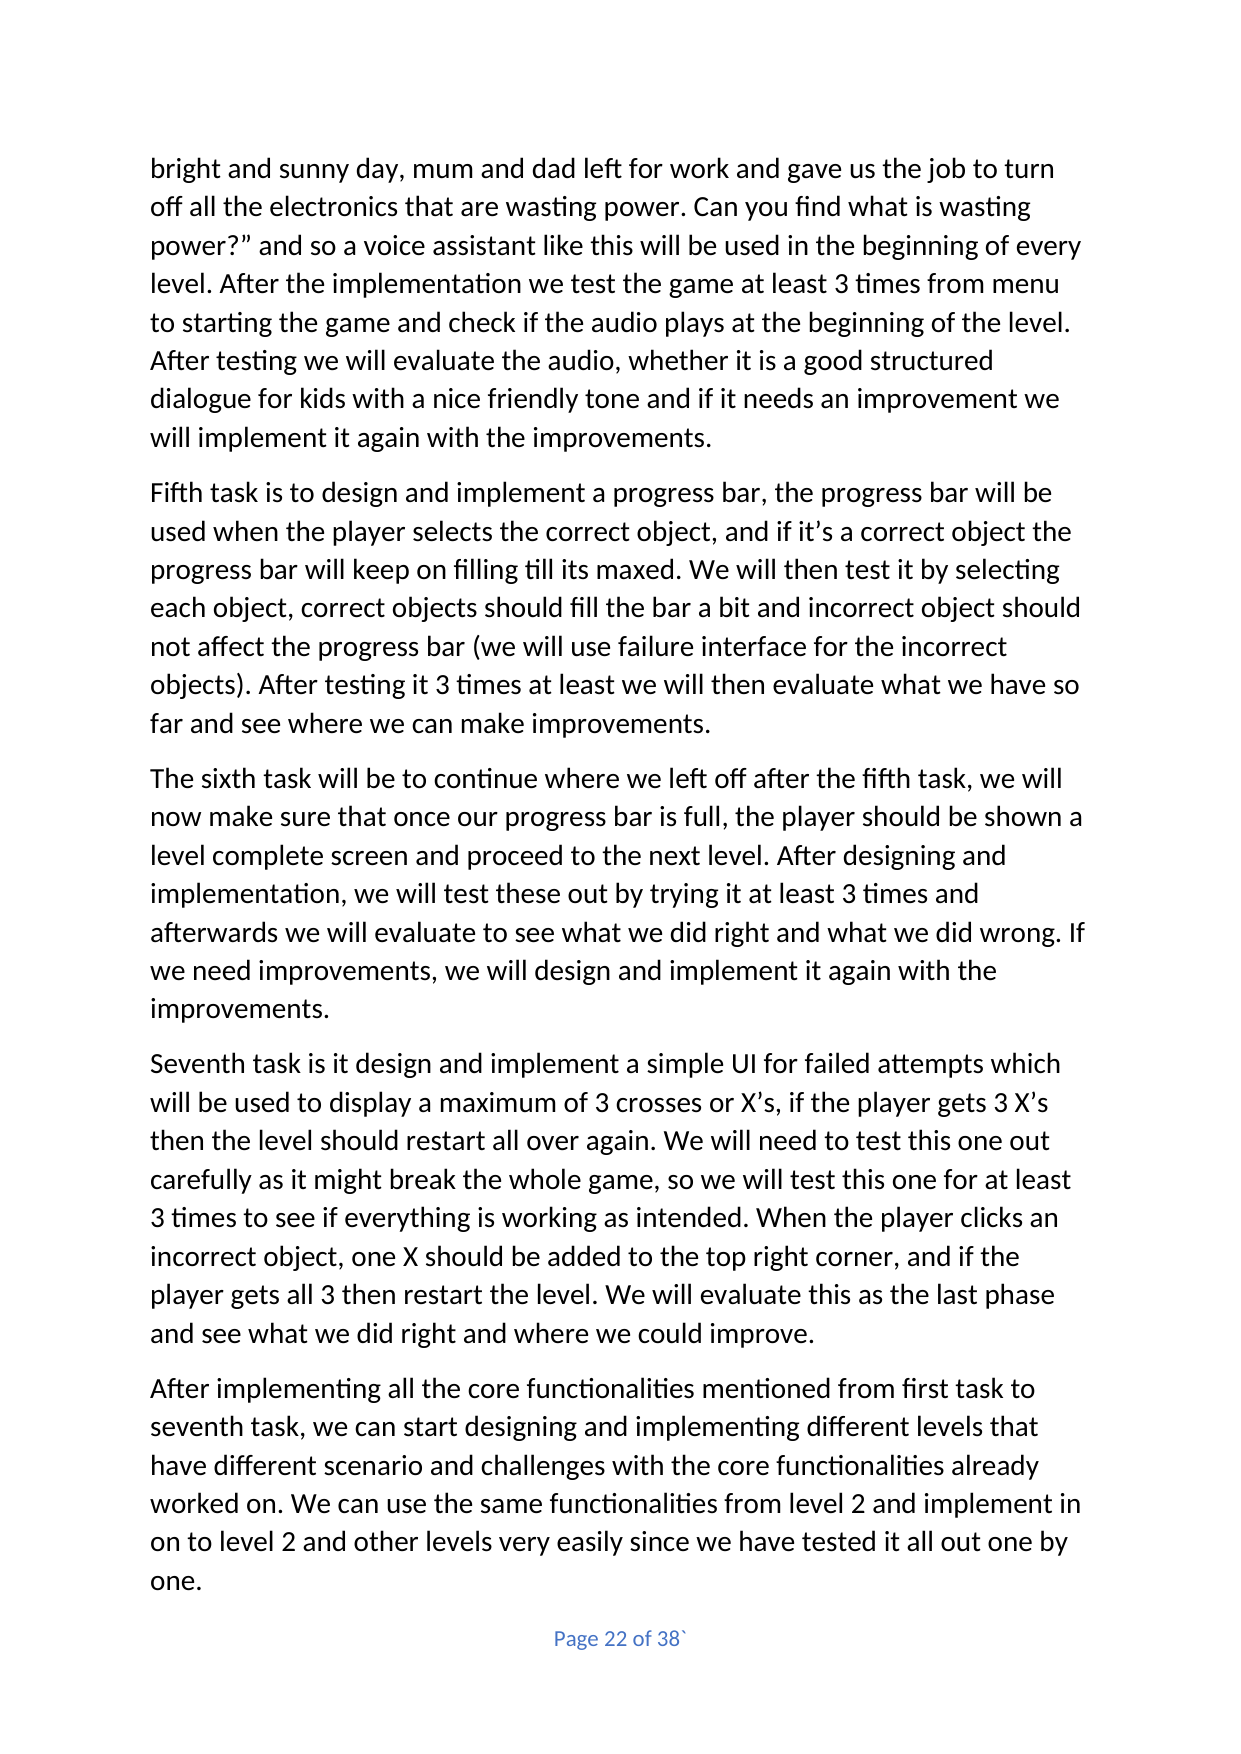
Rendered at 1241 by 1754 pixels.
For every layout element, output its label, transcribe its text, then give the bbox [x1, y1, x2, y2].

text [150, 150, 1090, 455]
text After implementing all the core functionalities mentioned from first task to seventh task, we can start designing and implementing different levels that have different scenario and challenges with the core functionalities already worked on. We can use the same functionalities from level 2 and implement in on to level 2 and other levels very easily since we have tested it all out one by one. [150, 1370, 1090, 1598]
text The sixth task will be to continue where we left off after the fifth task, we will now make sure that once our progress bar is full, the player should be shown a level complete screen and proceed to the next level. After designing and implementation, we will test these out by trying it at least 3 times and afterwards we will evaluate to see what we did right and what we did wrong. If we need improvements, we will design and implement it again with the improvements. [150, 760, 1090, 1026]
text Seventh task is it design and implement a simple UI for failed attempts which will be used to display a maximum of 3 crosses or X’s, if the player gets 3 X’s then the level should restart all over again. We will need to test this one out carefully as it might break the whole game, so we will test this one for at least 3 times to see if everything is working as intended. When the player clicks an incorrect object, one X should be added to the top right corner, and if the player gets all 3 then restart the level. We will evaluate this as the last phase and see what we did right and where we could improve. [150, 1046, 1090, 1350]
text Fifth task is to design and implement a progress bar, the progress bar will be used when the player selects the correct object, and if it’s a correct object the progress bar will keep on filling till its maxed. We will then test it by selecting each object, correct objects should fill the bar a bit and incorrect object should not affect the progress bar (we will use failure interface for the incorrect objects). After testing it 3 times at least we will then evaluate what we have so far and see where we can make improvements. [150, 474, 1090, 740]
